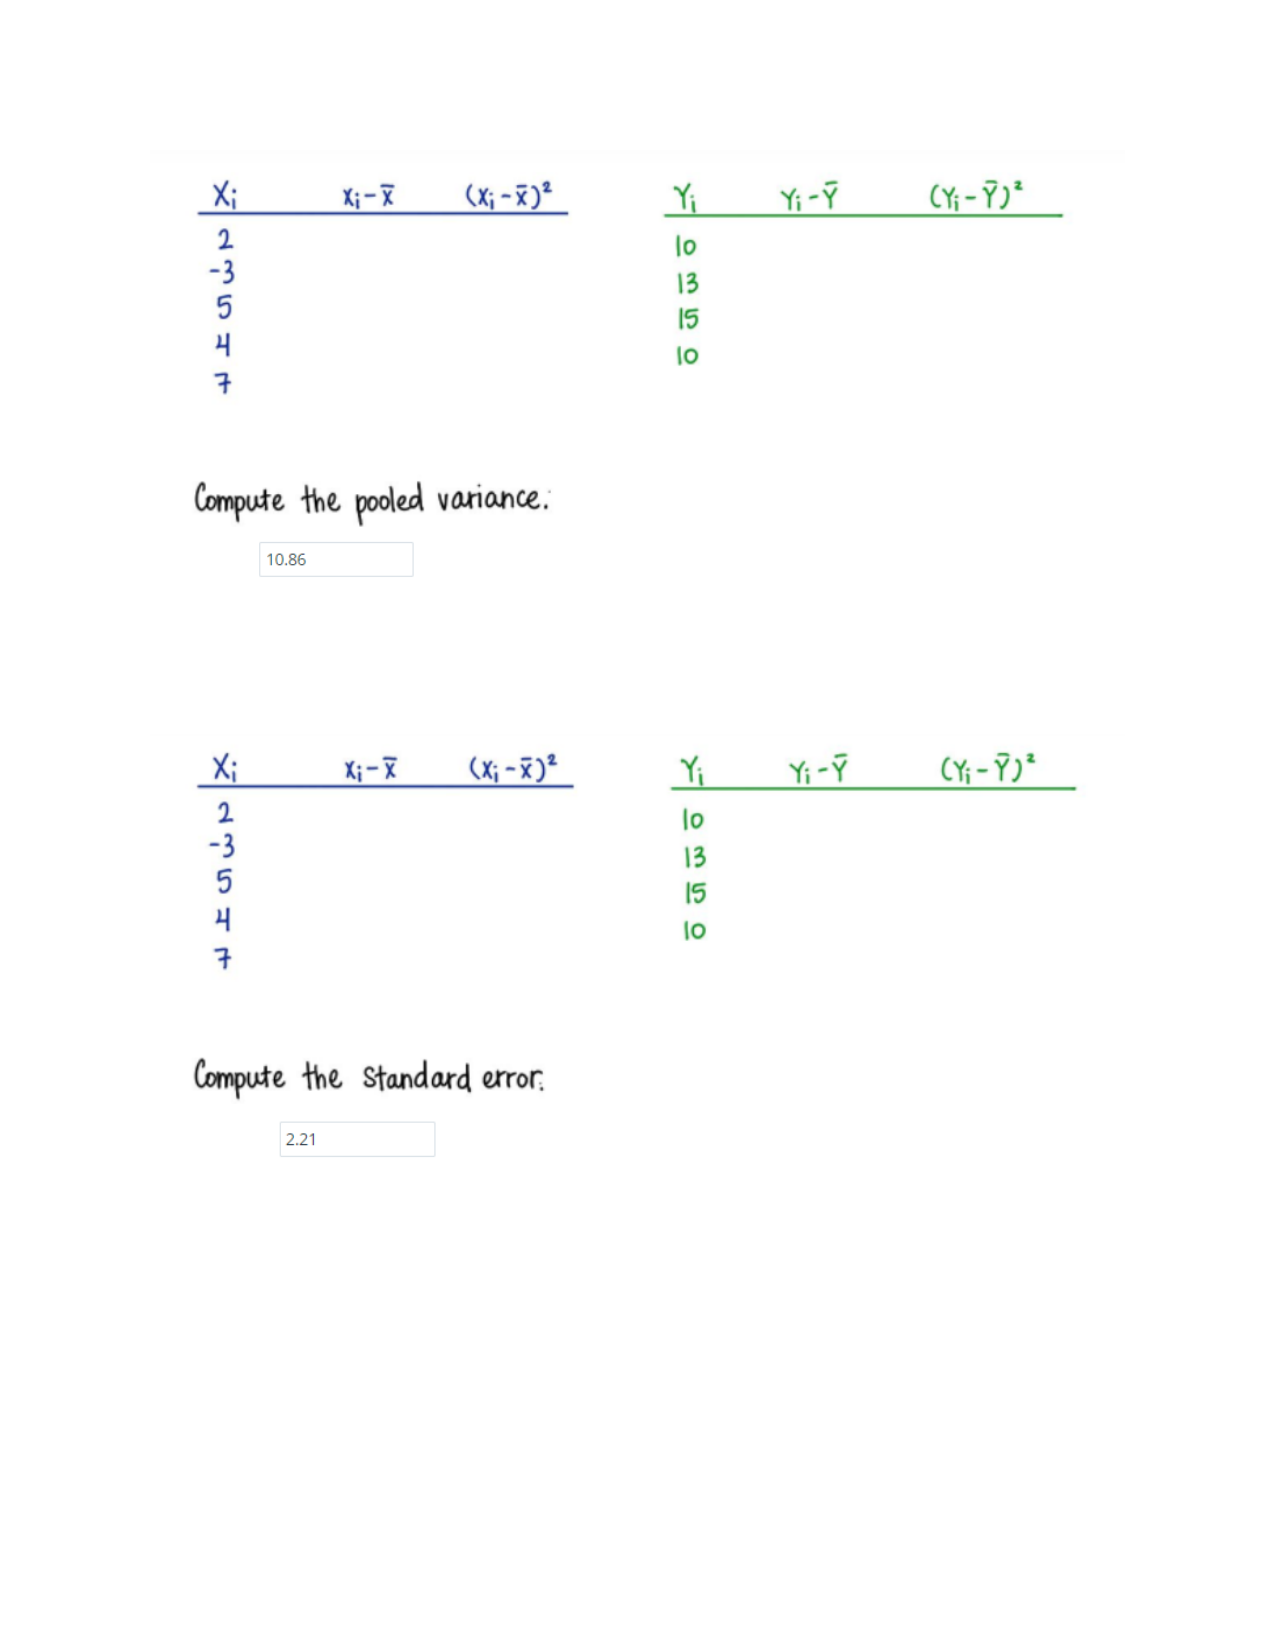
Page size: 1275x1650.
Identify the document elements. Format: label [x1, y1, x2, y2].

picture [150, 150, 1125, 640]
picture [150, 734, 1125, 1176]
